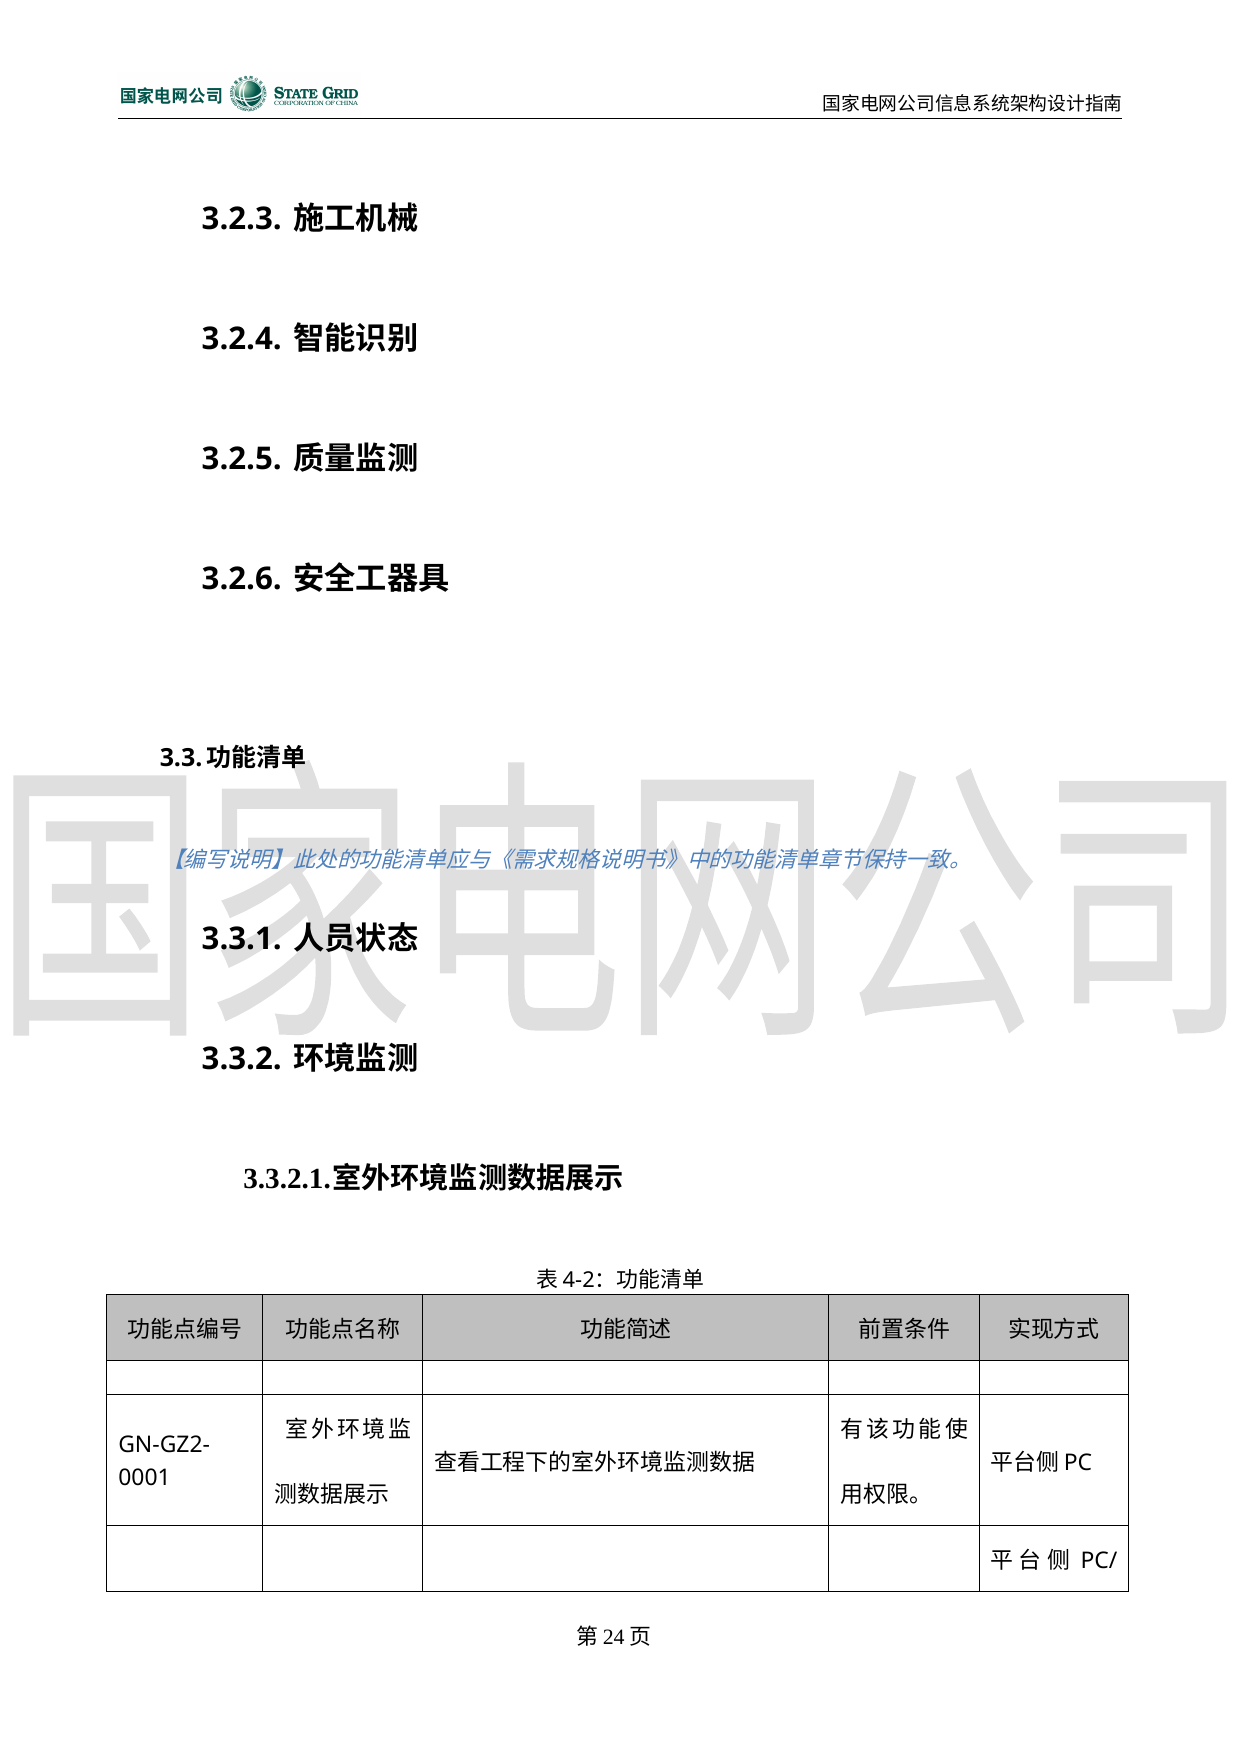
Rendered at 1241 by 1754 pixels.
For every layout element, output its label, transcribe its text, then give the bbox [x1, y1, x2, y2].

subtitle 环境监测 [201, 1023, 1122, 1088]
subtitle 功能清单 [159, 723, 1122, 788]
table_header 前置条件 [829, 1295, 979, 1360]
table_cell 平台侧PC/平台侧APP/边代侧嵌入式/边代控制器（四选一） [980, 1526, 1128, 1591]
table_cell [980, 1361, 1128, 1394]
subtitle 安全工器具 [201, 543, 1122, 608]
table_cell GN-GZ2-0001 [107, 1395, 262, 1525]
table_header 功能点编号 [107, 1295, 262, 1360]
subtitle 施工机械 [201, 183, 1122, 248]
text 【编写说明】此处的功能清单应与《需求规格说明书》中的功能清单章节保持一致。 [118, 842, 1122, 874]
table_cell 平台侧PC [980, 1395, 1128, 1525]
table_cell 有该功能使用权限。 [829, 1395, 979, 1525]
table_header 实现方式 [980, 1295, 1128, 1360]
table_cell [423, 1361, 828, 1394]
table_cell [107, 1526, 262, 1591]
table_cell [423, 1526, 828, 1591]
table_cell 查看工程下的室外环境监测数据 [423, 1395, 828, 1525]
table_header 功能点名称 [263, 1295, 422, 1360]
table_cell 室外环境监测数据展示 [263, 1395, 422, 1525]
text 表4-2：功能清单 [118, 1262, 1122, 1294]
table_cell [263, 1526, 422, 1591]
subtitle 智能识别 [201, 303, 1122, 368]
subtitle 质量监测 [201, 423, 1122, 488]
picture [116, 72, 362, 115]
table_cell [263, 1361, 422, 1394]
subtitle 室外环境监测数据展示 [243, 1143, 1122, 1208]
table_cell [107, 1361, 262, 1394]
table_header 功能简述 [423, 1295, 828, 1360]
subtitle 人员状态 [201, 903, 1122, 968]
table_cell [829, 1361, 979, 1394]
table_cell [829, 1526, 979, 1591]
